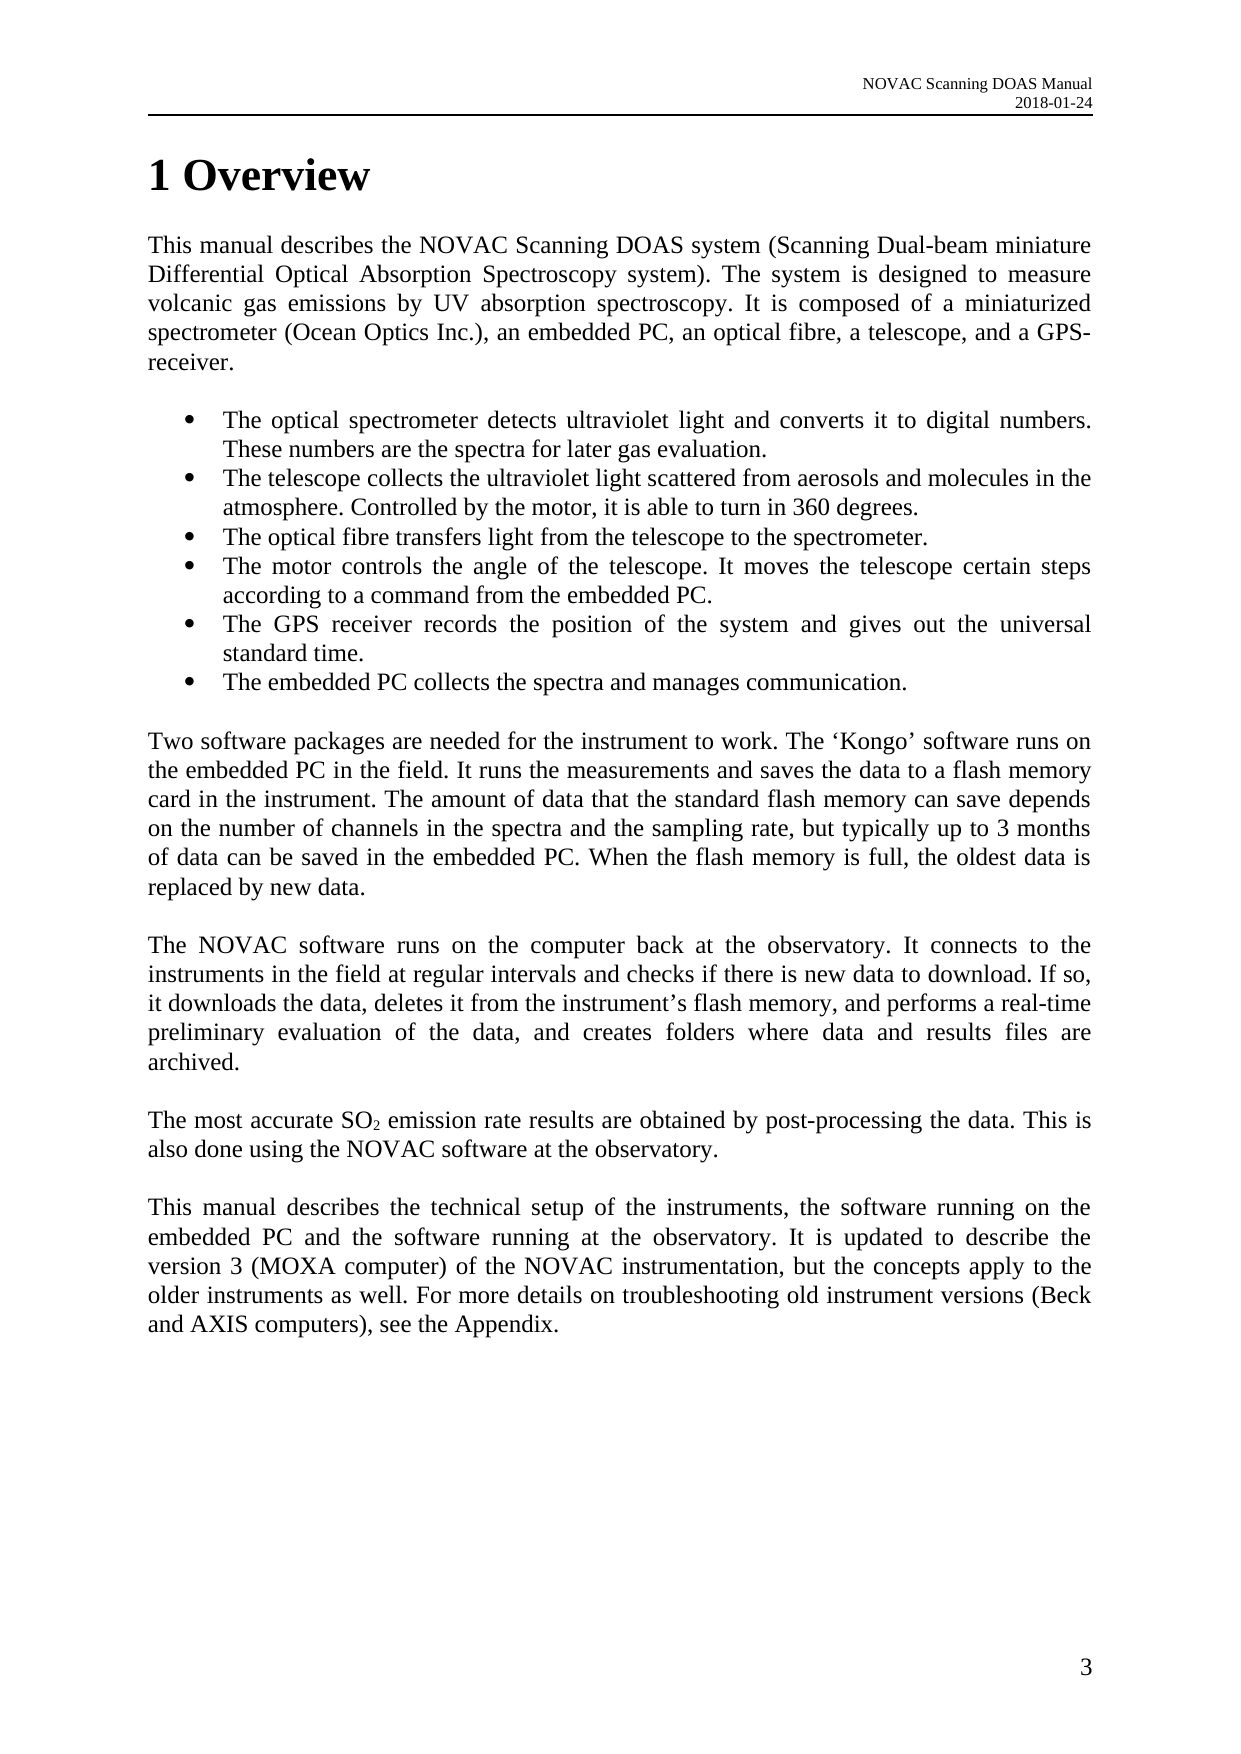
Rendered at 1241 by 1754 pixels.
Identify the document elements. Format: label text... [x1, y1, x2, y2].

list The motor controls the angle of the telescope. It moves the telescope certain steps according to a command from the embedded PC. [185, 550, 1093, 609]
list The optical spectrometer detects ultraviolet light and converts it to digital numbers. These numbers are the spectra for later gas evaluation. [185, 404, 1093, 463]
subtitle 1 Overview [148, 148, 1093, 200]
list The telescope collects the ultraviolet light scattered from aerosols and molecules in the atmosphere. Controlled by the motor, it is able to turn in 360 degrees. [185, 463, 1093, 521]
list The embedded PC collects the spectra and manages communication. [185, 667, 1093, 696]
list The optical fibre transfers light from the telescope to the spectrometer. [185, 521, 1093, 550]
text The most accurate SO2 emission rate results are obtained by post-processing the data. This is also done using the NOVAC software at the observatory. [148, 1104, 1093, 1163]
text This manual describes the technical setup of the instruments, the software running on the embedded PC and the software running at the observatory. It is updated to describe the version 3 (MOXA computer) of the NOVAC instrumentation, but the concepts apply to the older instruments as well. For more details on troubleshooting old instrument versions (Beck and AXIS computers), see the Appendix. [148, 1192, 1093, 1338]
text Two software packages are needed for the instrument to work. The ‘Kongo’ software runs on the embedded PC in the field. It runs the measurements and saves the data to a flash memory card in the instrument. The amount of data that the standard flash memory can save depends on the number of channels in the spectra and the sampling rate, but typically up to 3 months of data can be saved in the embedded PC. When the flash memory is full, the oldest data is replaced by new data. [148, 725, 1093, 900]
text This manual describes the NOVAC Scanning DOAS system (Scanning Dual-beam miniature Differential Optical Absorption Spectroscopy system). The system is designed to measure volcanic gas emissions by UV absorption spectroscopy. It is composed of a miniaturized spectrometer (Ocean Optics Inc.), an embedded PC, an optical fibre, a telescope, and a GPS-receiver. [148, 229, 1093, 375]
text The NOVAC software runs on the computer back at the observatory. It connects to the instruments in the field at regular intervals and checks if there is new data to download. If so, it downloads the data, deletes it from the instrument’s flash memory, and performs a real-time preliminary evaluation of the data, and creates folders where data and results files are archived. [148, 929, 1093, 1075]
list The GPS receiver records the position of the system and gives out the universal standard time. [185, 609, 1093, 667]
